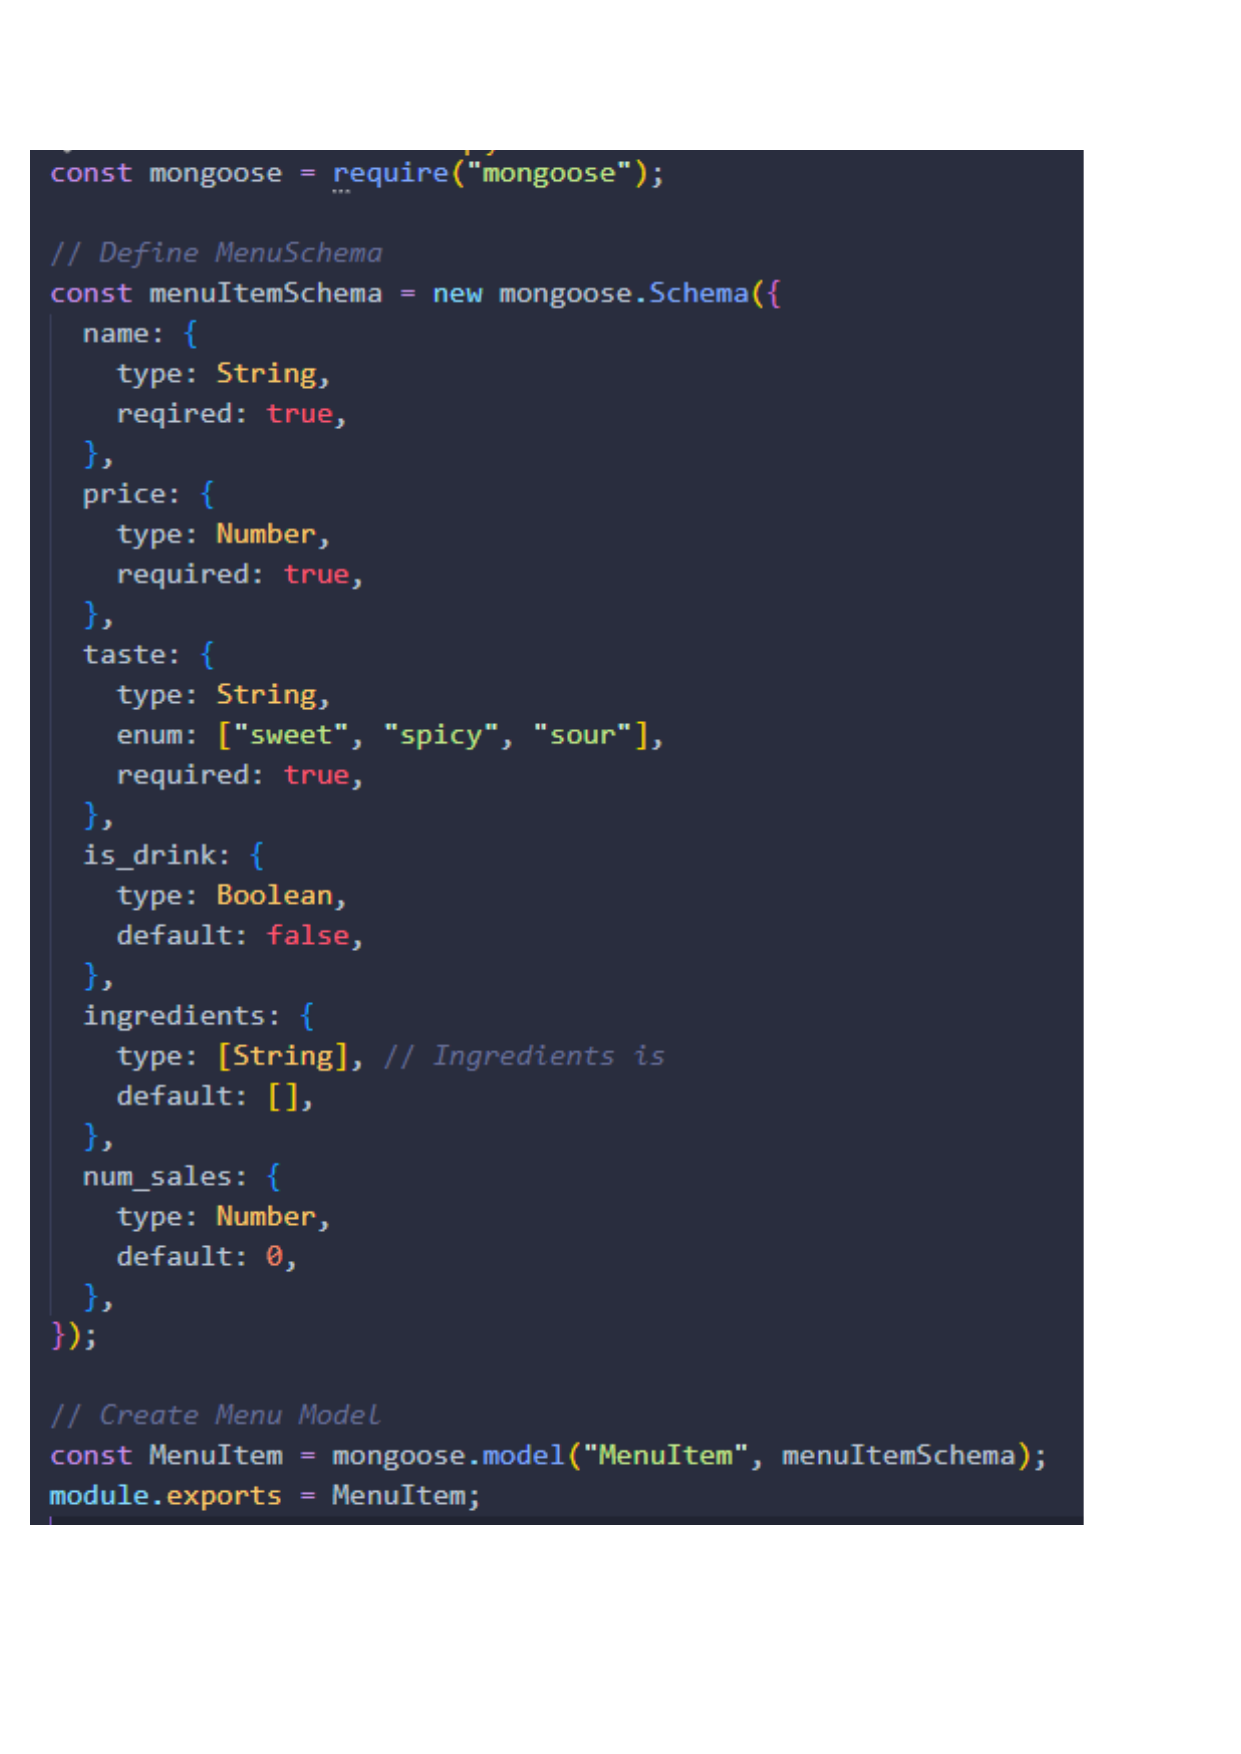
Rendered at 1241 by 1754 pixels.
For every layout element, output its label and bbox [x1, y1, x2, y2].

picture [30, 150, 1084, 1525]
